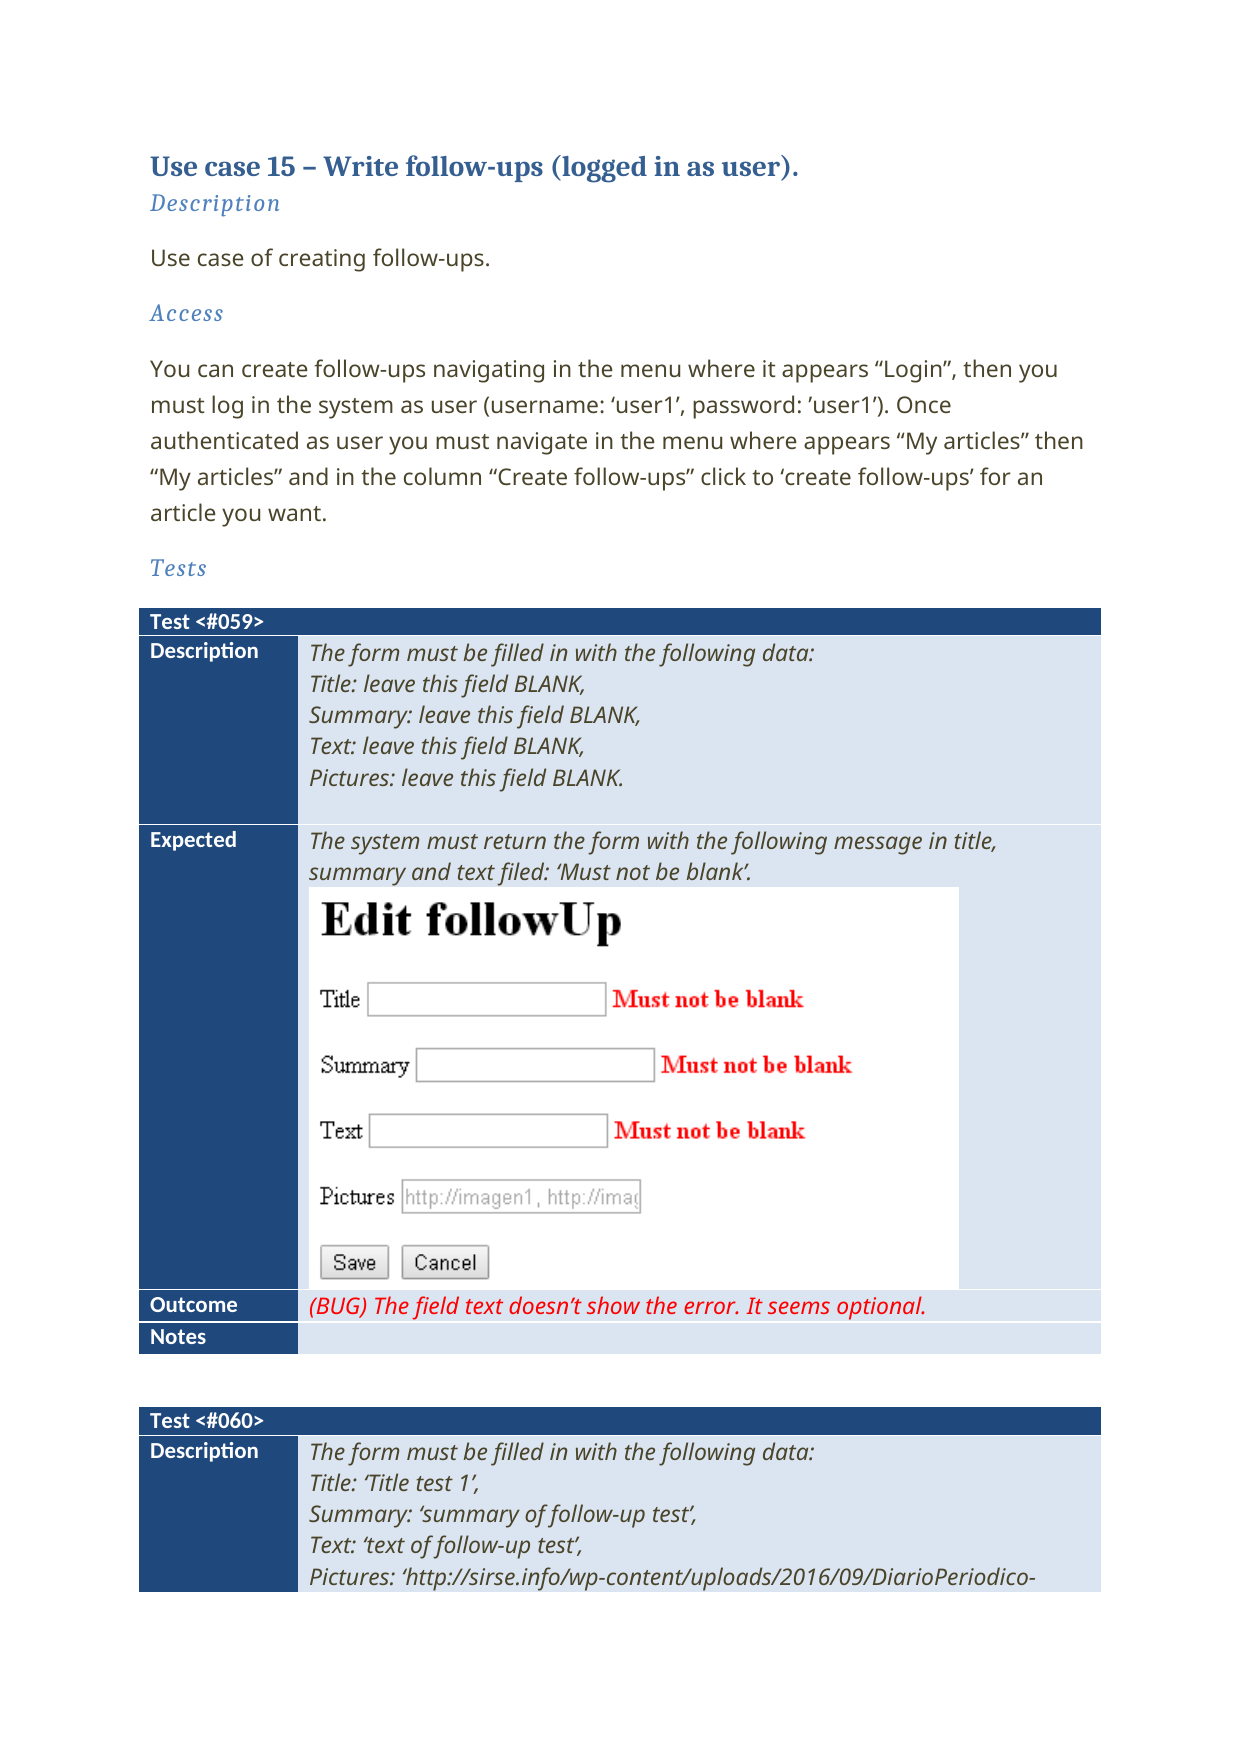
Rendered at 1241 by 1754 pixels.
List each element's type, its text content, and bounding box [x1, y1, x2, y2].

subtitle Use case 15 – Write follow-ups (logged in as user). [150, 150, 1090, 183]
table_header Test <#060> [139, 1407, 1101, 1435]
text Use case of creating follow-ups. [150, 242, 1090, 274]
subtitle Description [150, 188, 1090, 217]
table_cell The system must return the form with the following message in title, summary and text filed: ‘Must not be blank’. [298, 825, 1101, 1289]
picture [308, 887, 959, 1289]
table_cell Description [139, 636, 298, 824]
subtitle Tests [150, 553, 1090, 582]
table_cell Notes [139, 1323, 298, 1354]
table_cell (BUG) The field text doesn’t show the error. It seems optional. [298, 1290, 1101, 1321]
table_cell Expected [139, 825, 298, 1289]
subtitle Access [150, 299, 1090, 328]
table_cell The form must be filled in with the following data: Title: leave this field BLANK, Summary: leave this field BLANK, Text: leave this field BLANK, Pictures: leave this field BLANK. [298, 636, 1101, 824]
table_header Test <#059> [139, 608, 1101, 635]
table_cell Description [139, 1436, 298, 1592]
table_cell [298, 1436, 1101, 1592]
table_cell Outcome [139, 1290, 298, 1321]
text You can create follow-ups navigating in the menu where it appears “Login”, then you must log in the system as user (username: ‘user1’, password: ’user1’). Once authenticated as user you must navigate in the menu where appears “My articles” then “My articles” and in the column “Create follow-ups” click to ‘create follow-ups’ for an article you want. [150, 353, 1090, 528]
table_cell [298, 1323, 1101, 1354]
